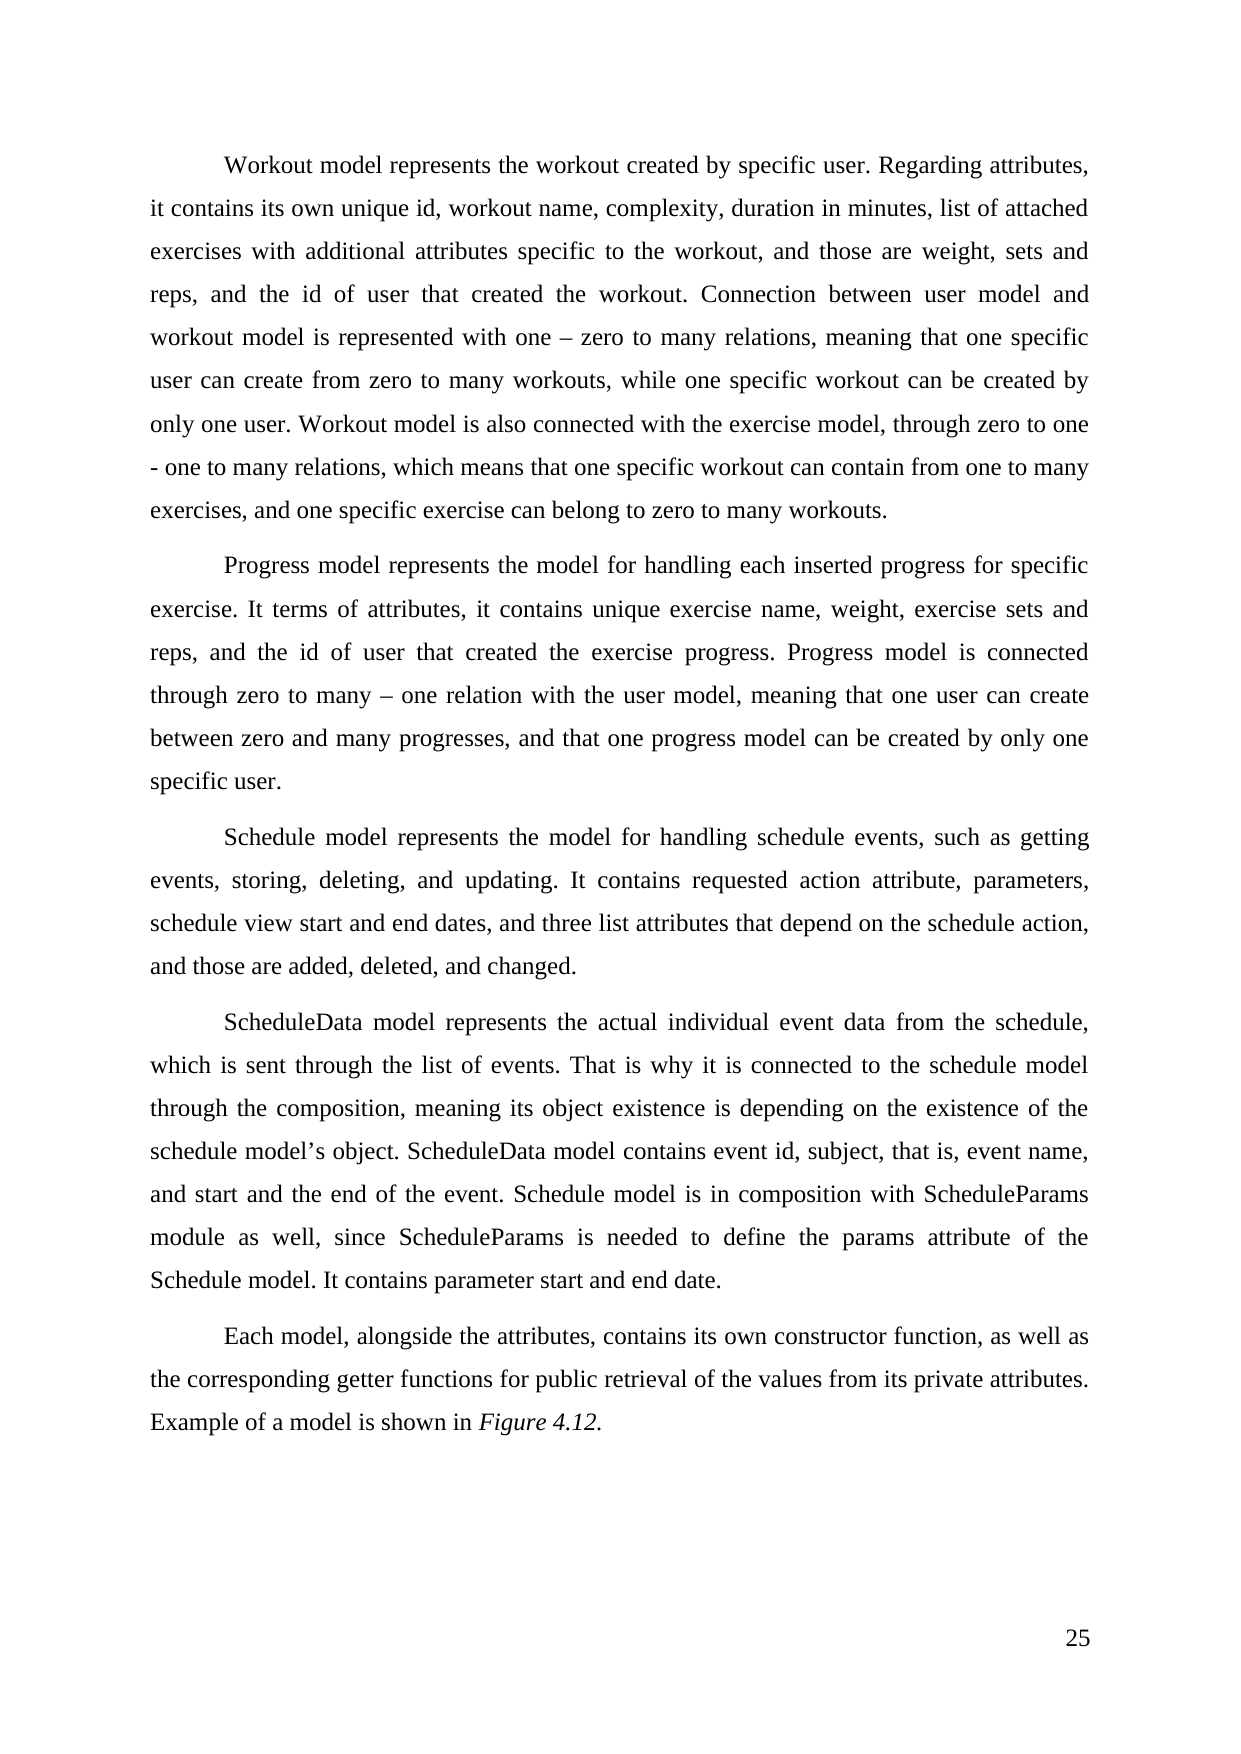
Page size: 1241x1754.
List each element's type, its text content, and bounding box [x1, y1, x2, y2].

text Schedule model represents the model for handling schedule events, such as getting events, storing, deleting, and updating. It contains requested action attribute, parameters, schedule view start and end dates, and three list attributes that depend on the schedule action, and those are added, deleted, and changed. [150, 822, 1090, 980]
text Workout model represents the workout created by specific user. Regarding attributes, it contains its own unique id, workout name, complexity, duration in minutes, list of attached exercises with additional attributes specific to the workout, and those are weight, sets and reps, and the id of user that created the workout. Connection between user model and workout model is represented with one – zero to many relations, meaning that one specific user can create from zero to many workouts, while one specific workout can be created by only one user. Workout model is also connected with the exercise model, through zero to one - one to many relations, which means that one specific workout can contain from one to many exercises, and one specific exercise can belong to zero to many workouts. [150, 150, 1090, 524]
text Progress model represents the model for handling each inserted progress for specific exercise. It terms of attributes, it contains unique exercise name, weight, exercise sets and reps, and the id of user that created the exercise progress. Progress model is connected through zero to many – one relation with the user model, meaning that one user can create between zero and many progresses, and that one progress model can be created by only one specific user. [150, 551, 1090, 795]
text ScheduleData model represents the actual individual event data from the schedule, which is sent through the list of events. That is why it is connected to the schedule model through the composition, meaning its object existence is depending on the existence of the schedule model’s object. ScheduleData model contains event id, subject, that is, event name, and start and the end of the event. Schedule model is in composition with ScheduleParams module as well, since ScheduleParams is needed to define the params attribute of the Schedule model. It contains parameter start and end date. [150, 1007, 1090, 1294]
